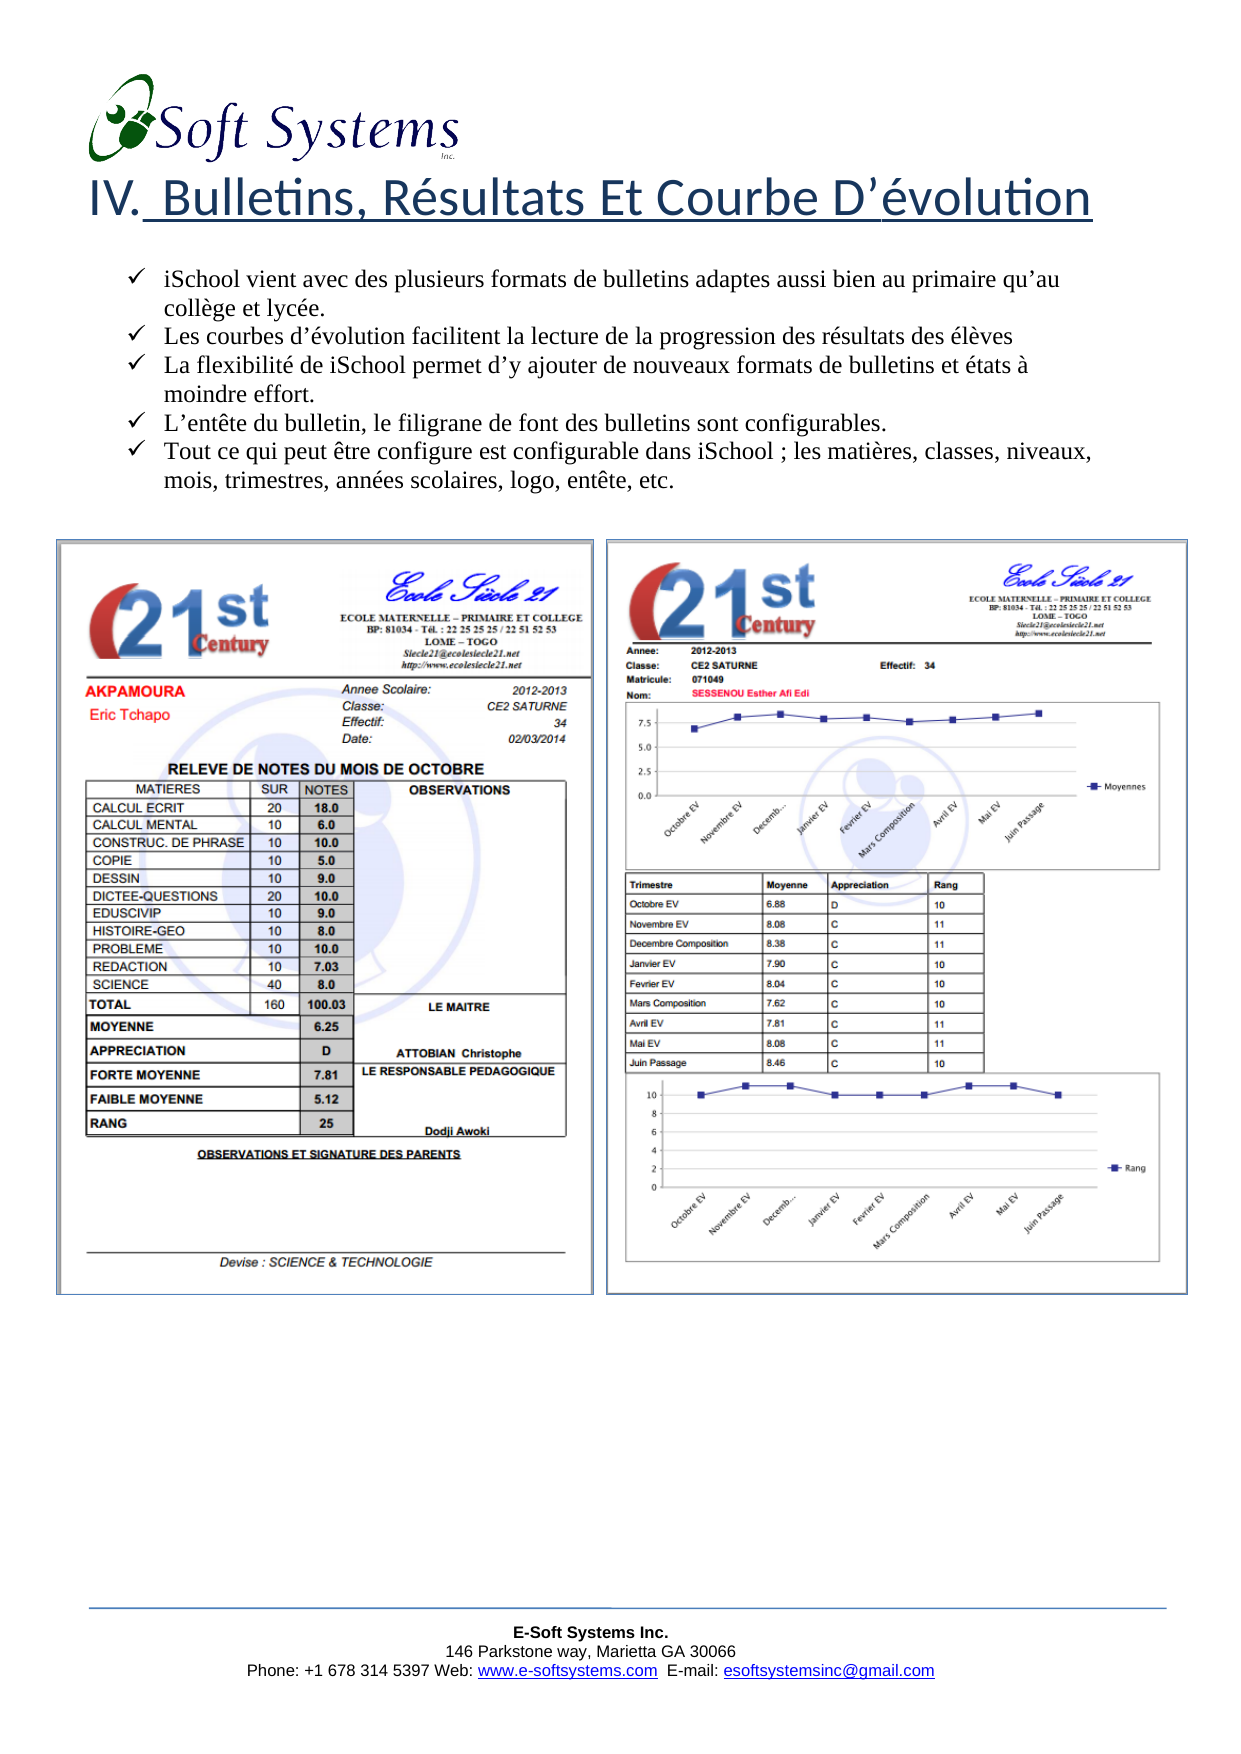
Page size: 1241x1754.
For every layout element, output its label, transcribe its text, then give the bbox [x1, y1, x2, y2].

list Les courbes d’évolution facilitent la lecture de la progression des résultats des élèves [126, 321, 1092, 350]
picture [607, 540, 1187, 1294]
subtitle Bulletins, Résultats Et Courbe D’évolution [89, 163, 1092, 229]
list La flexibilité de iSchool permet d’y ajouter de nouveaux formats de bulletins et états à moindre effort. [126, 350, 1092, 408]
list L’entête du bulletin, le filigrane de font des bulletins sont configurables. [126, 408, 1092, 436]
list Tout ce qui peut être configure est configurable dans iSchool ; les matières, classes, niveaux, mois, trimestres, années scolaires, logo, entête, etc. [126, 436, 1092, 494]
picture [57, 540, 593, 1294]
picture [88, 73, 459, 163]
list iSchool vient avec des plusieurs formats de bulletins adaptes aussi bien au primaire qu’au collège et lycée. [126, 264, 1092, 321]
